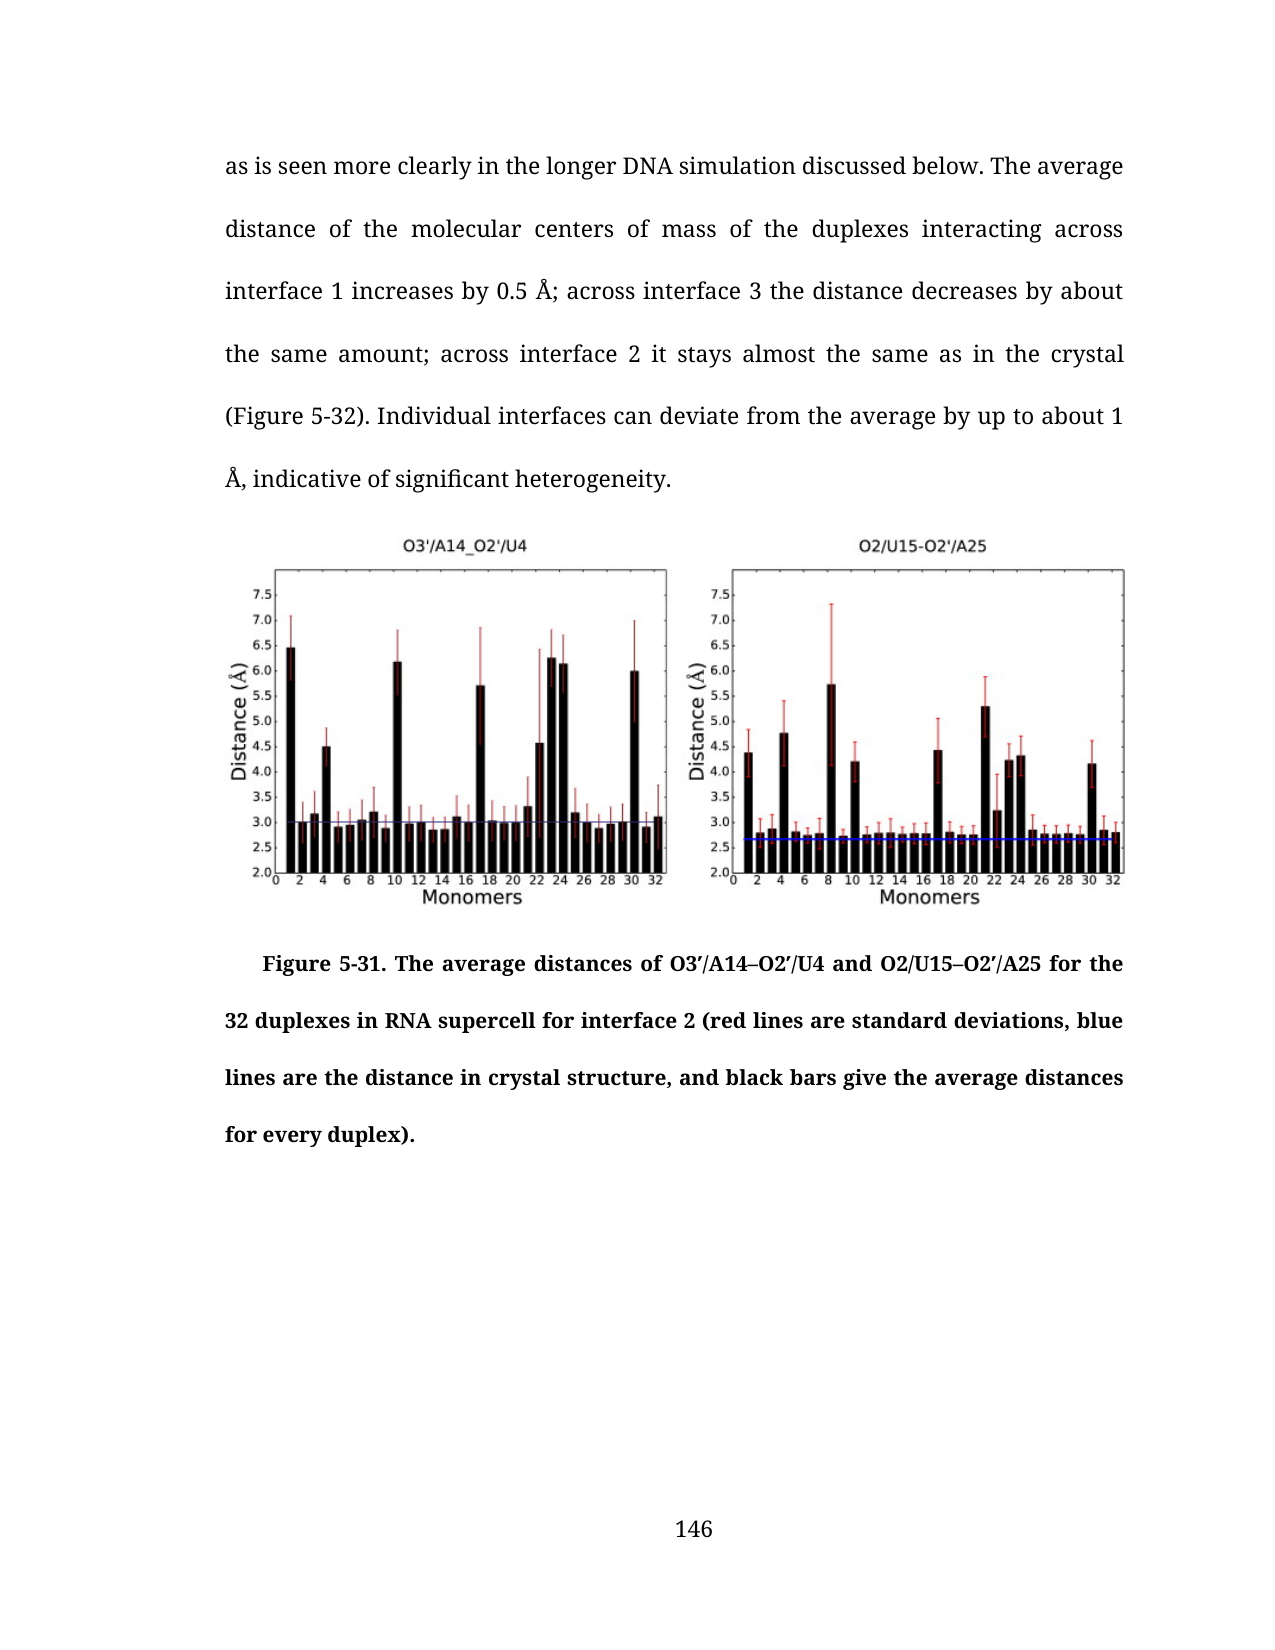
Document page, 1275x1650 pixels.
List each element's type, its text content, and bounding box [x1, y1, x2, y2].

picture [225, 537, 1125, 906]
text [225, 150, 1125, 494]
